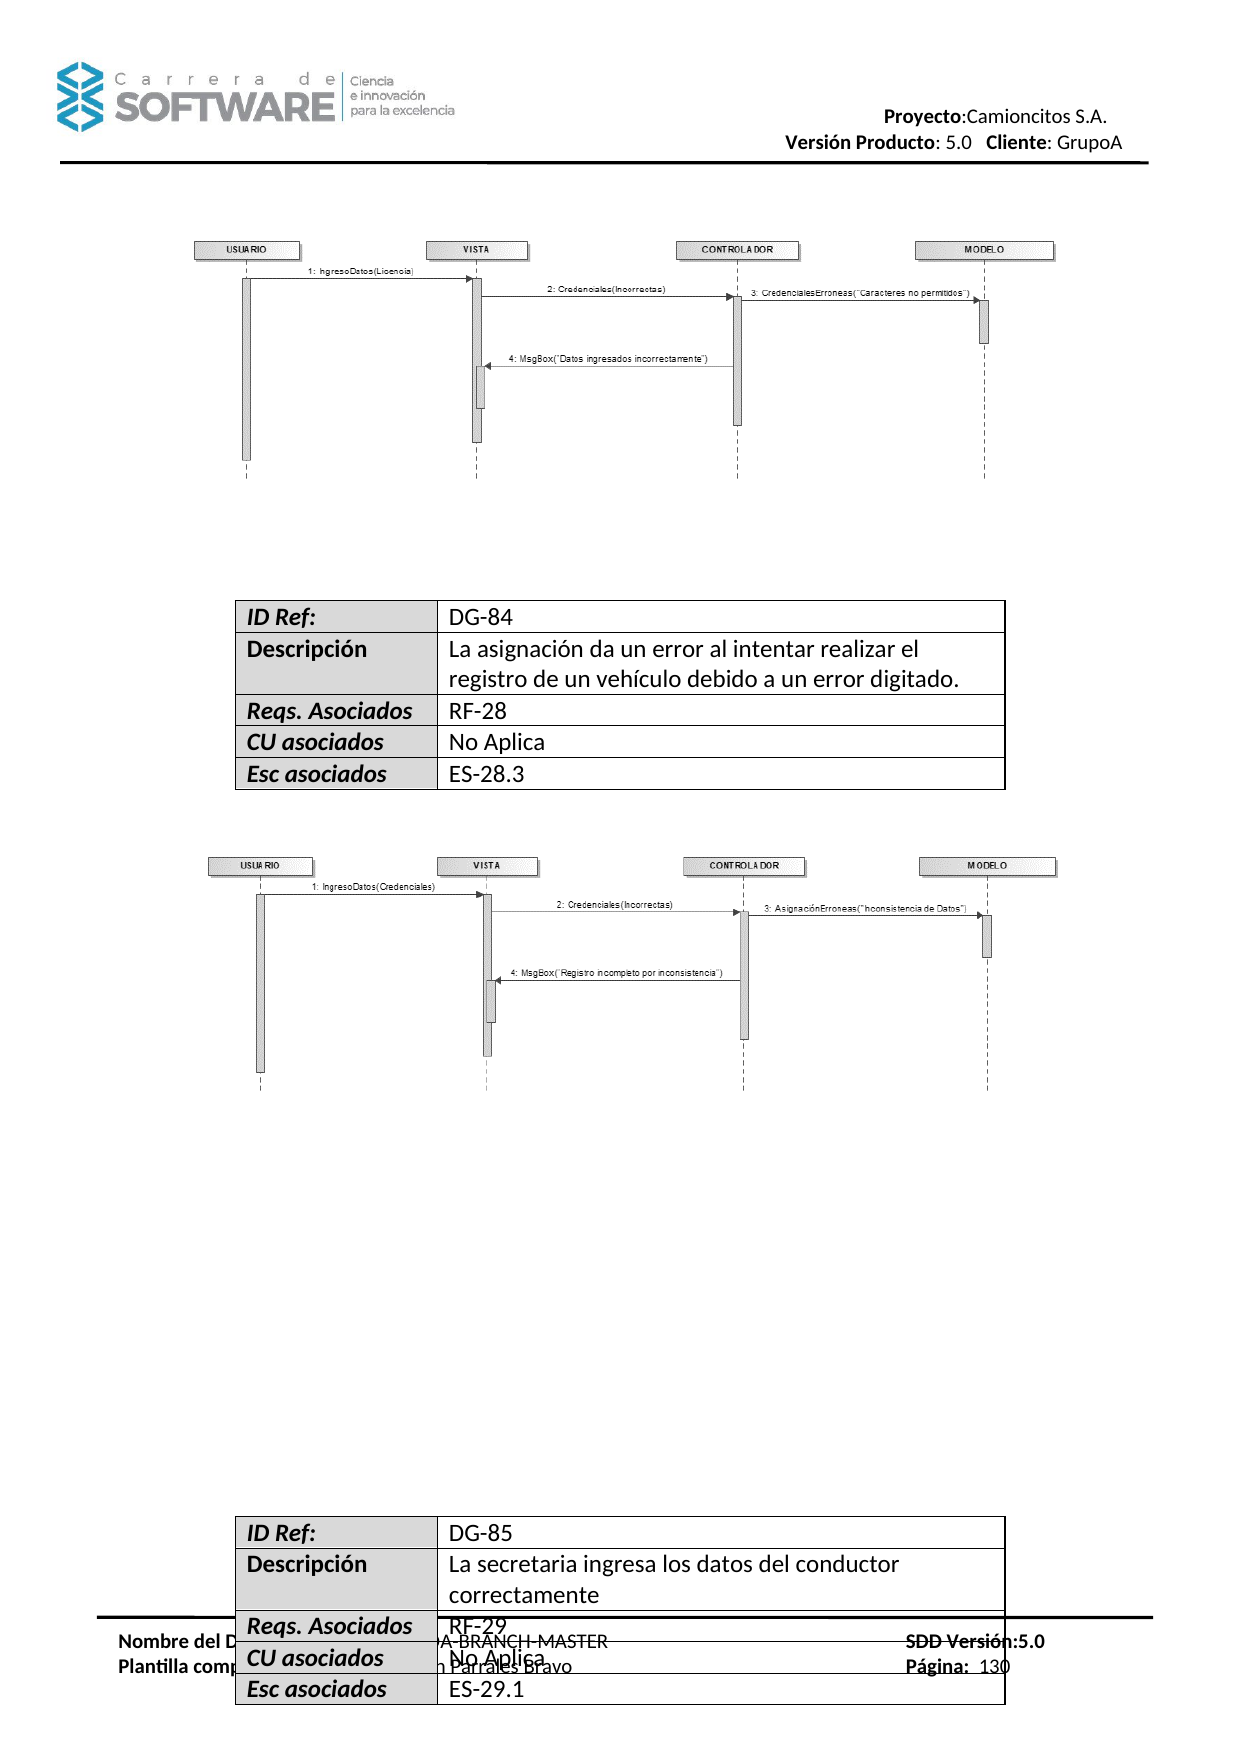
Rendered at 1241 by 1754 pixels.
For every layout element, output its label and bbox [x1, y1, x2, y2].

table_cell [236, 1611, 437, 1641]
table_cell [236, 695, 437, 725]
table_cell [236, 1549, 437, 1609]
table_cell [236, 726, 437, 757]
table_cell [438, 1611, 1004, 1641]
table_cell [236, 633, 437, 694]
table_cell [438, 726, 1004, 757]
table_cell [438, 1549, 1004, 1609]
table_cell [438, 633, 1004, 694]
picture [177, 825, 1064, 1129]
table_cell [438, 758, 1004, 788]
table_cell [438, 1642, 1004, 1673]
picture [46, 46, 461, 154]
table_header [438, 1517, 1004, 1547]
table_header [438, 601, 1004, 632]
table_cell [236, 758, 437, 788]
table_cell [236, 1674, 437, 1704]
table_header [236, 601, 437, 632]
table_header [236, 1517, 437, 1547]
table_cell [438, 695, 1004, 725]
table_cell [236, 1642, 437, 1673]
picture [177, 215, 1064, 536]
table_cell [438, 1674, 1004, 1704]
